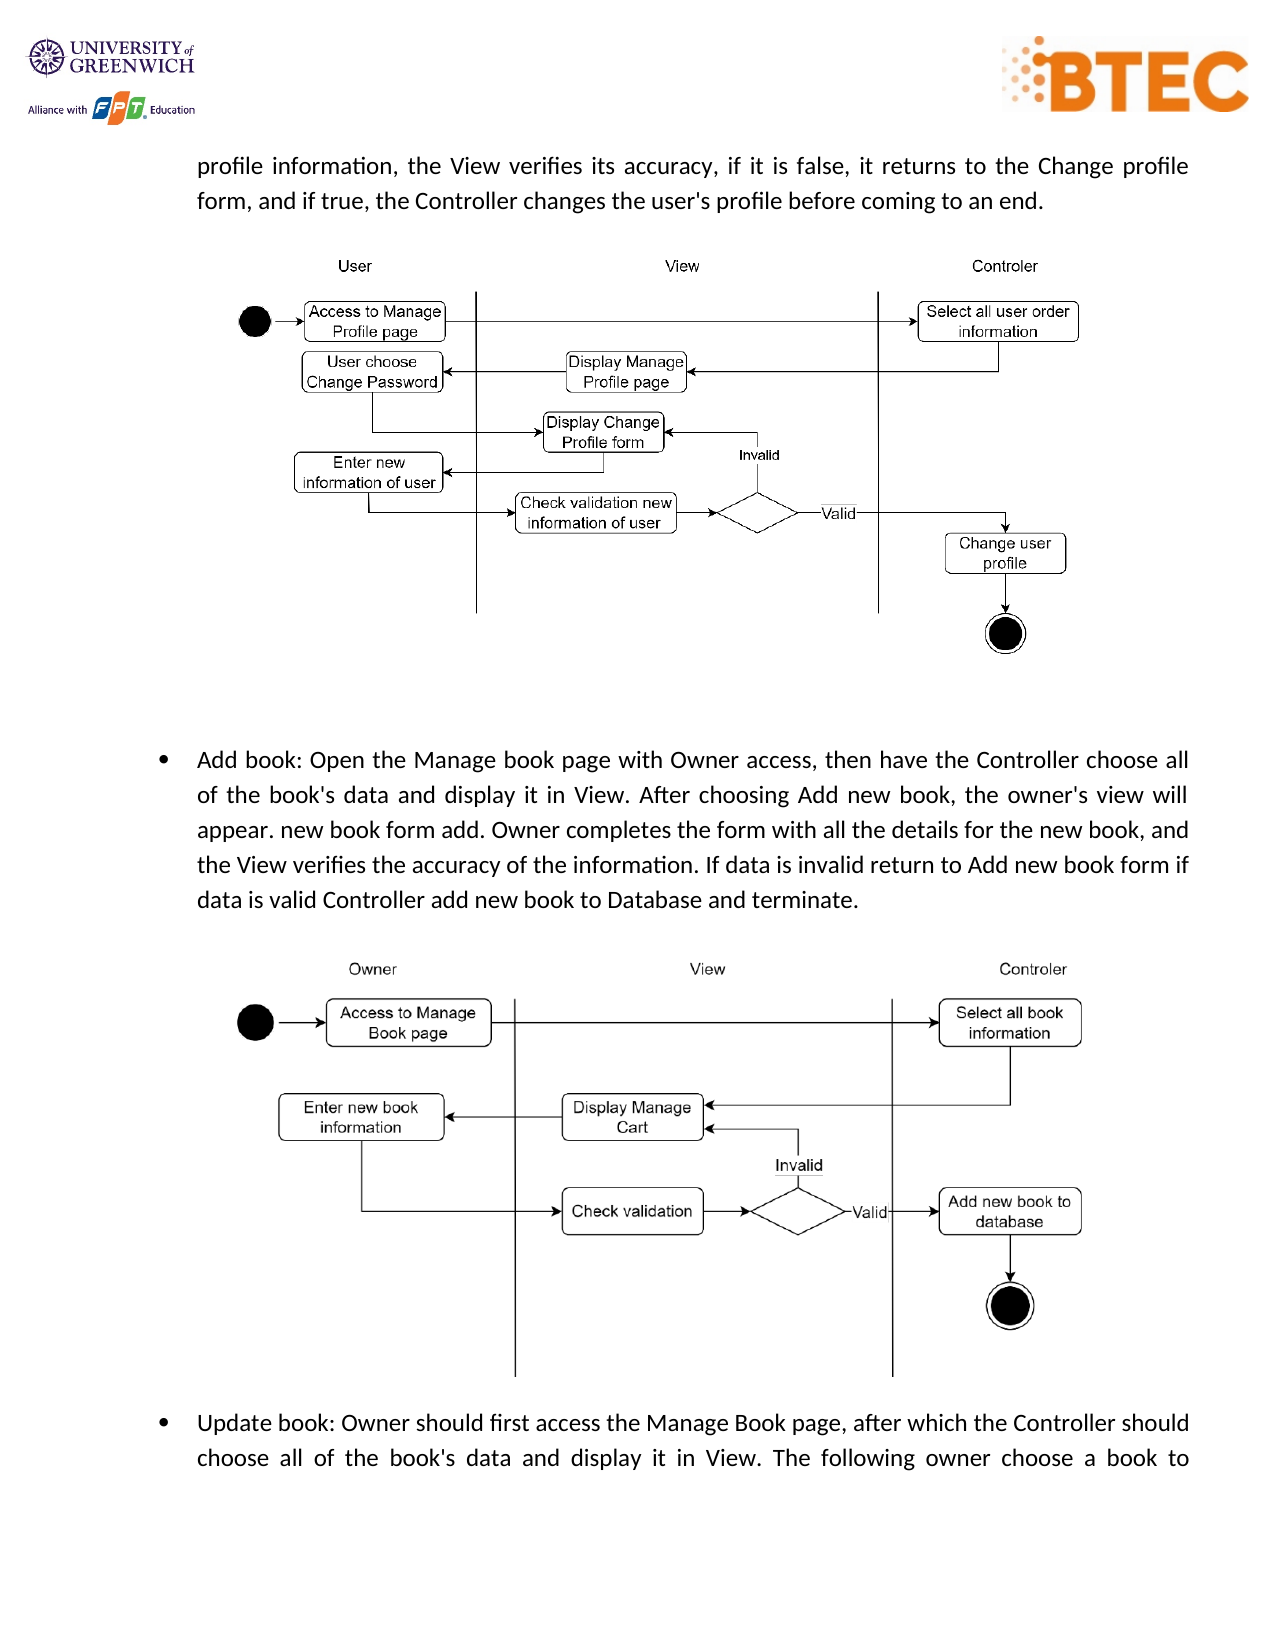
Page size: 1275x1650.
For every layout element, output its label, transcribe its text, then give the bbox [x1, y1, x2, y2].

picture [14, 25, 207, 136]
picture [1001, 36, 1249, 112]
picture [224, 240, 1089, 664]
list Add book: Open the Manage book page with Owner access, then have the Controller choose all of the book's data and display it in View. After choosing Add new book, the owner's view will appear. new book form add. Owner completes the form with all the details for the new book, and the View verifies the accuracy of the information. If data is invalid return to Add new book form if data is valid Controller add new book to Database and terminate. [159, 744, 1191, 915]
picture [219, 940, 1093, 1383]
